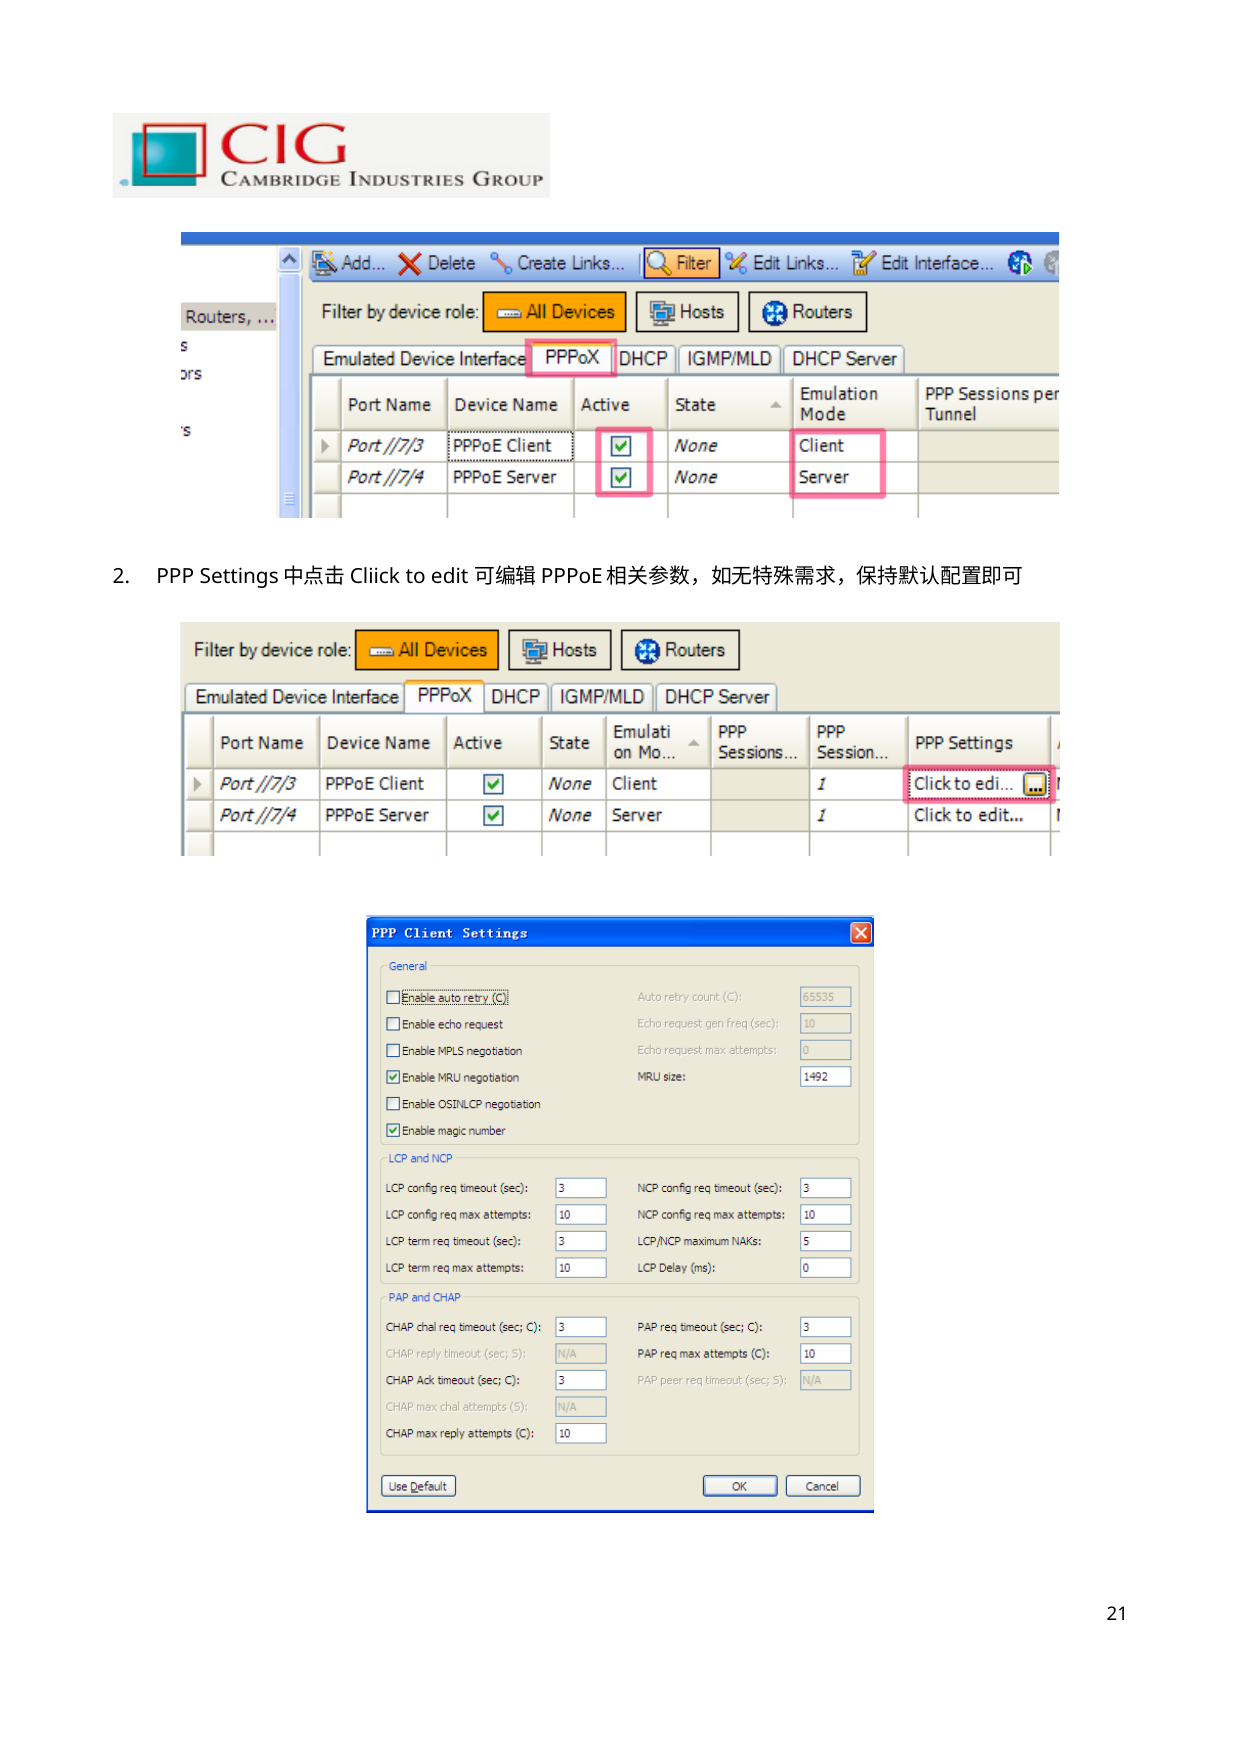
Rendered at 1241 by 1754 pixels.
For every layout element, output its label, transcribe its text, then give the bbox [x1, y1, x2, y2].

picture [112, 113, 550, 198]
picture [181, 232, 1060, 518]
list PPP Settings中点击Cliick to edit 可编辑PPPoE相关参数，如无特殊需求，保持默认配置即可 [112, 558, 1128, 590]
picture [180, 622, 1060, 856]
picture [366, 915, 874, 1513]
